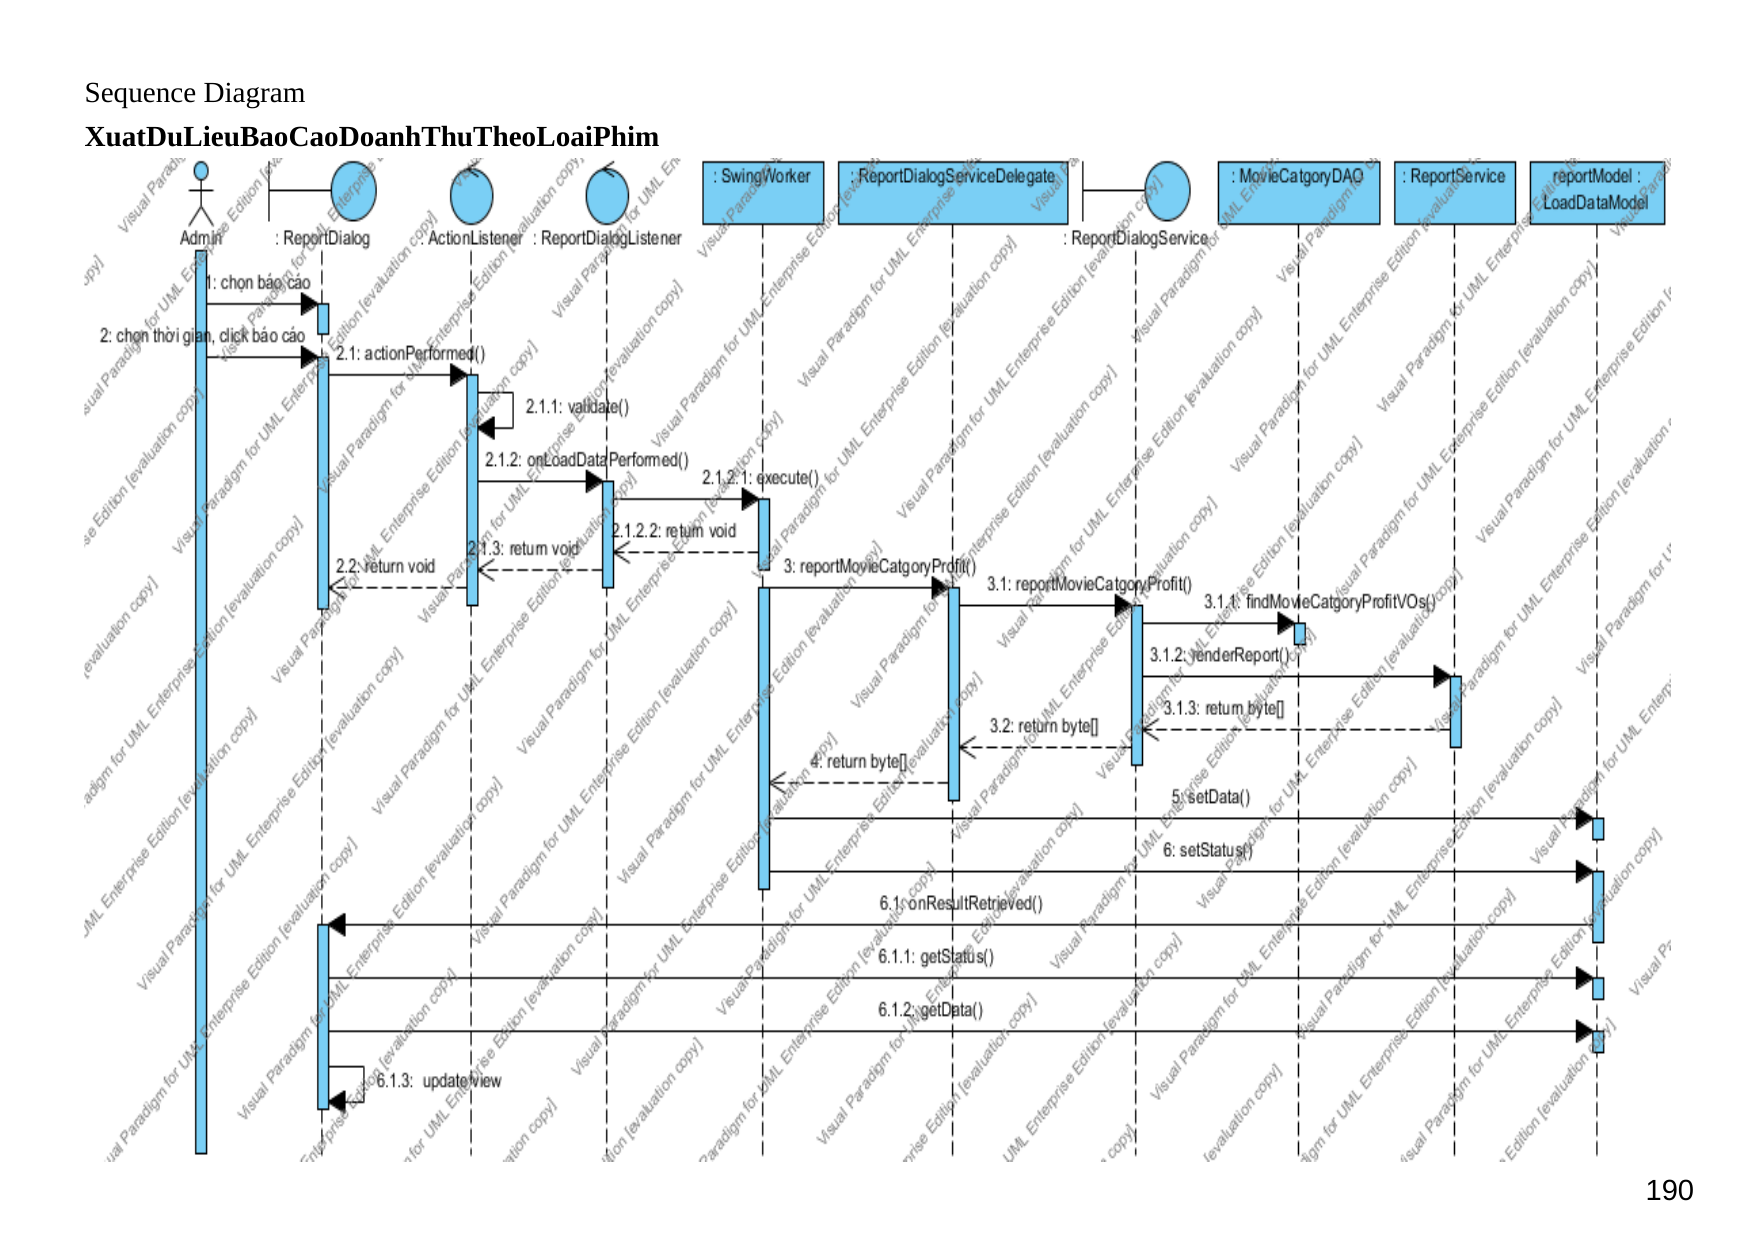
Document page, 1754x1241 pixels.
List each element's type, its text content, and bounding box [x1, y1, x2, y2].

text Sequence Diagram [84, 75, 1694, 108]
subtitle XuatDuLieuBaoCaoDoanhThuTheoLoaiPhim [84, 119, 1694, 152]
picture [84, 158, 1671, 1162]
